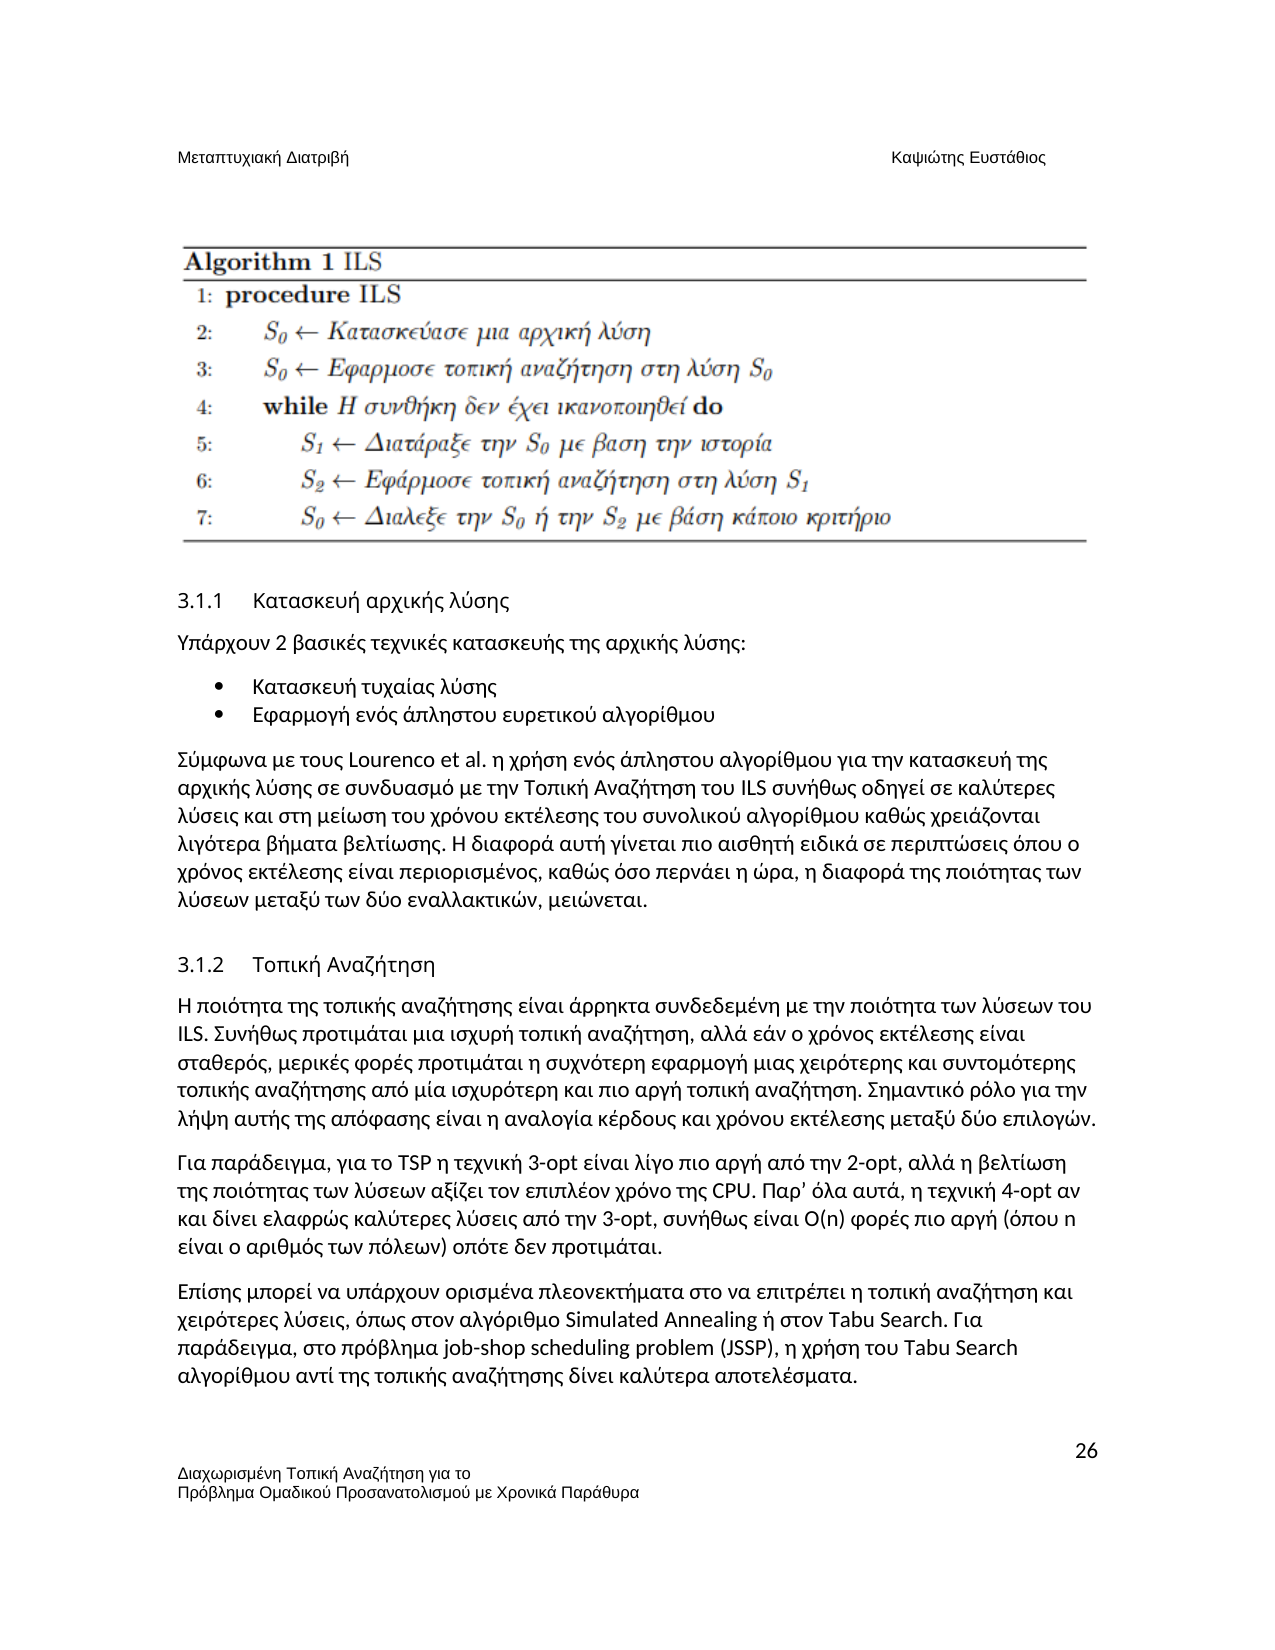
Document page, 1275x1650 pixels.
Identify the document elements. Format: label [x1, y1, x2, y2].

picture [177, 239, 1098, 550]
